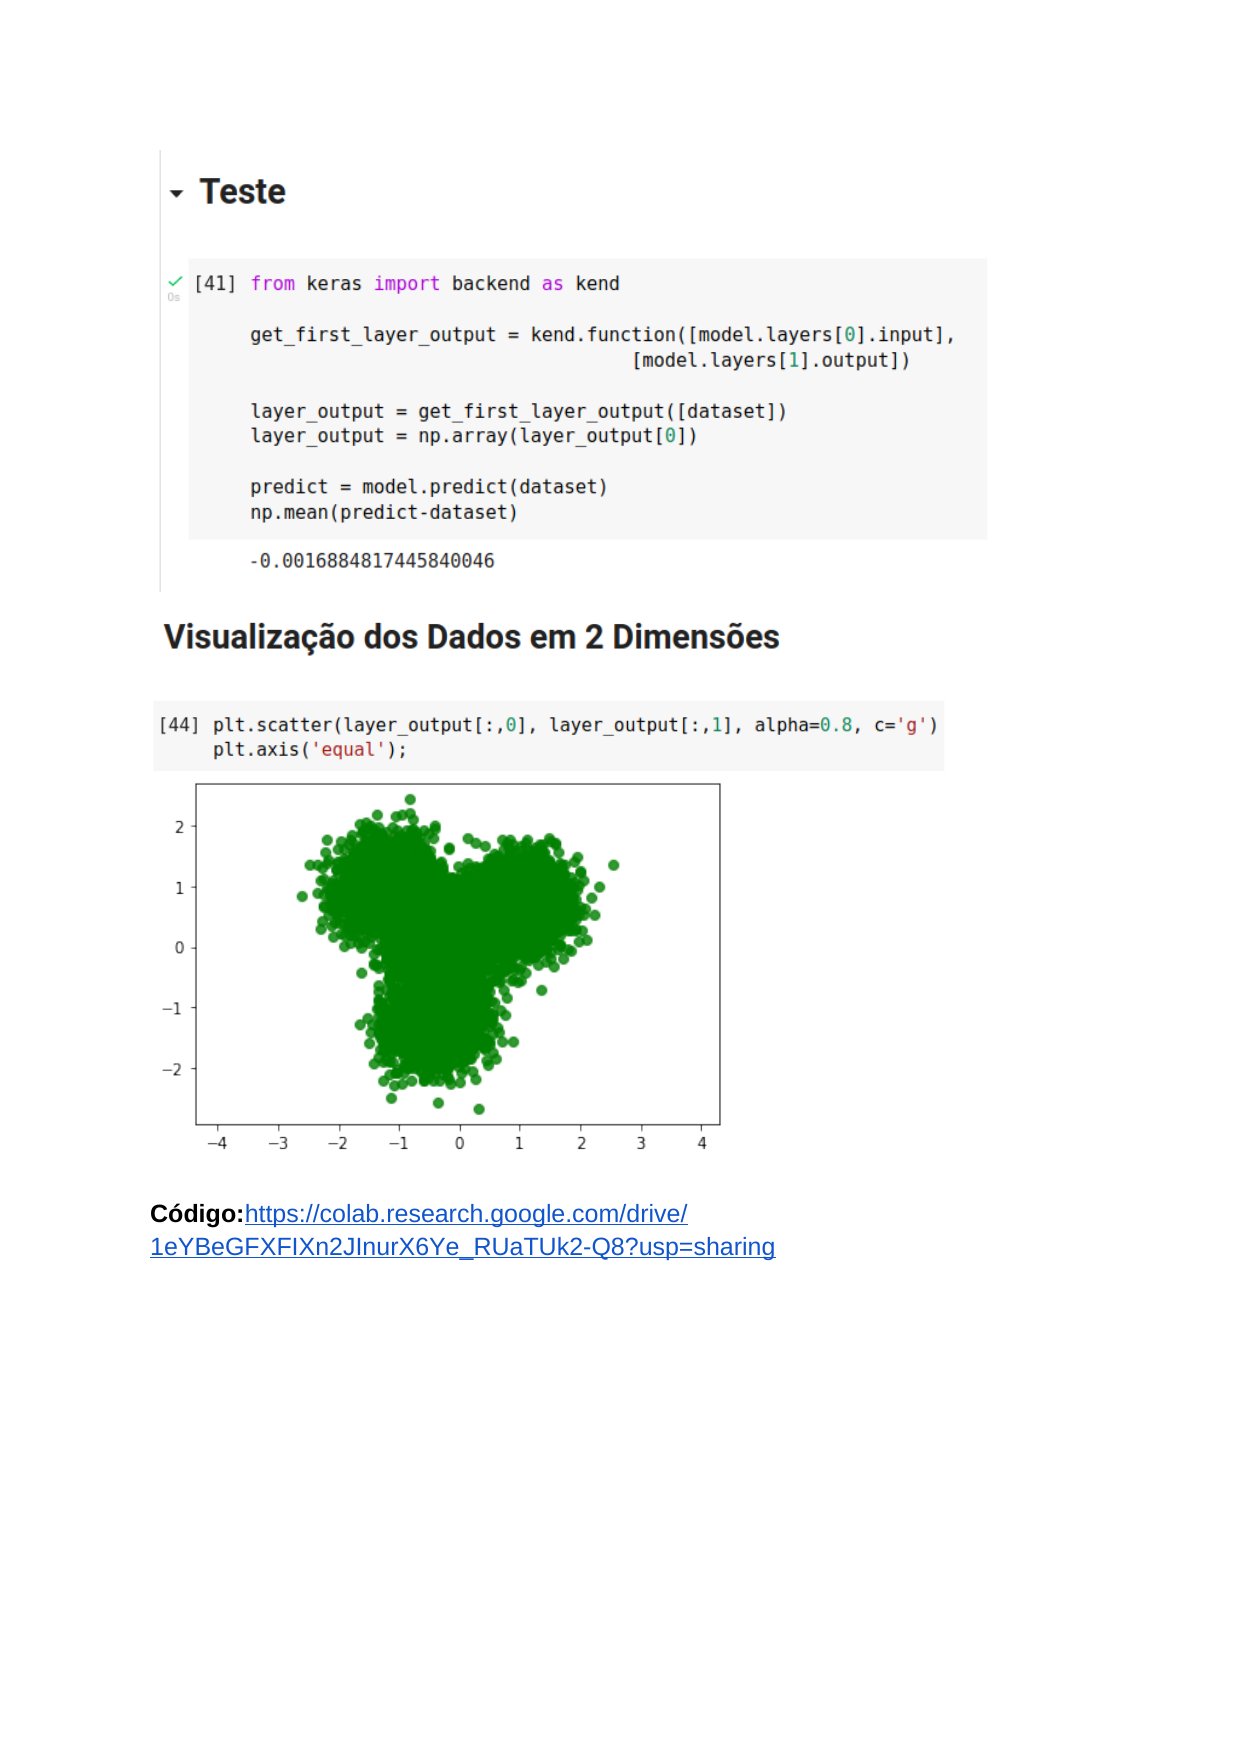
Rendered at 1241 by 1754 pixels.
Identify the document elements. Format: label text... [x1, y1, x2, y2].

picture [150, 150, 988, 592]
picture [150, 595, 945, 771]
text Código:https://colab.research.google.com/drive/1eYBeGFXFIXn2JInurX6Ye_RUaTUk2-Q8?usp=sharing [150, 1199, 1090, 1261]
picture [150, 774, 729, 1162]
